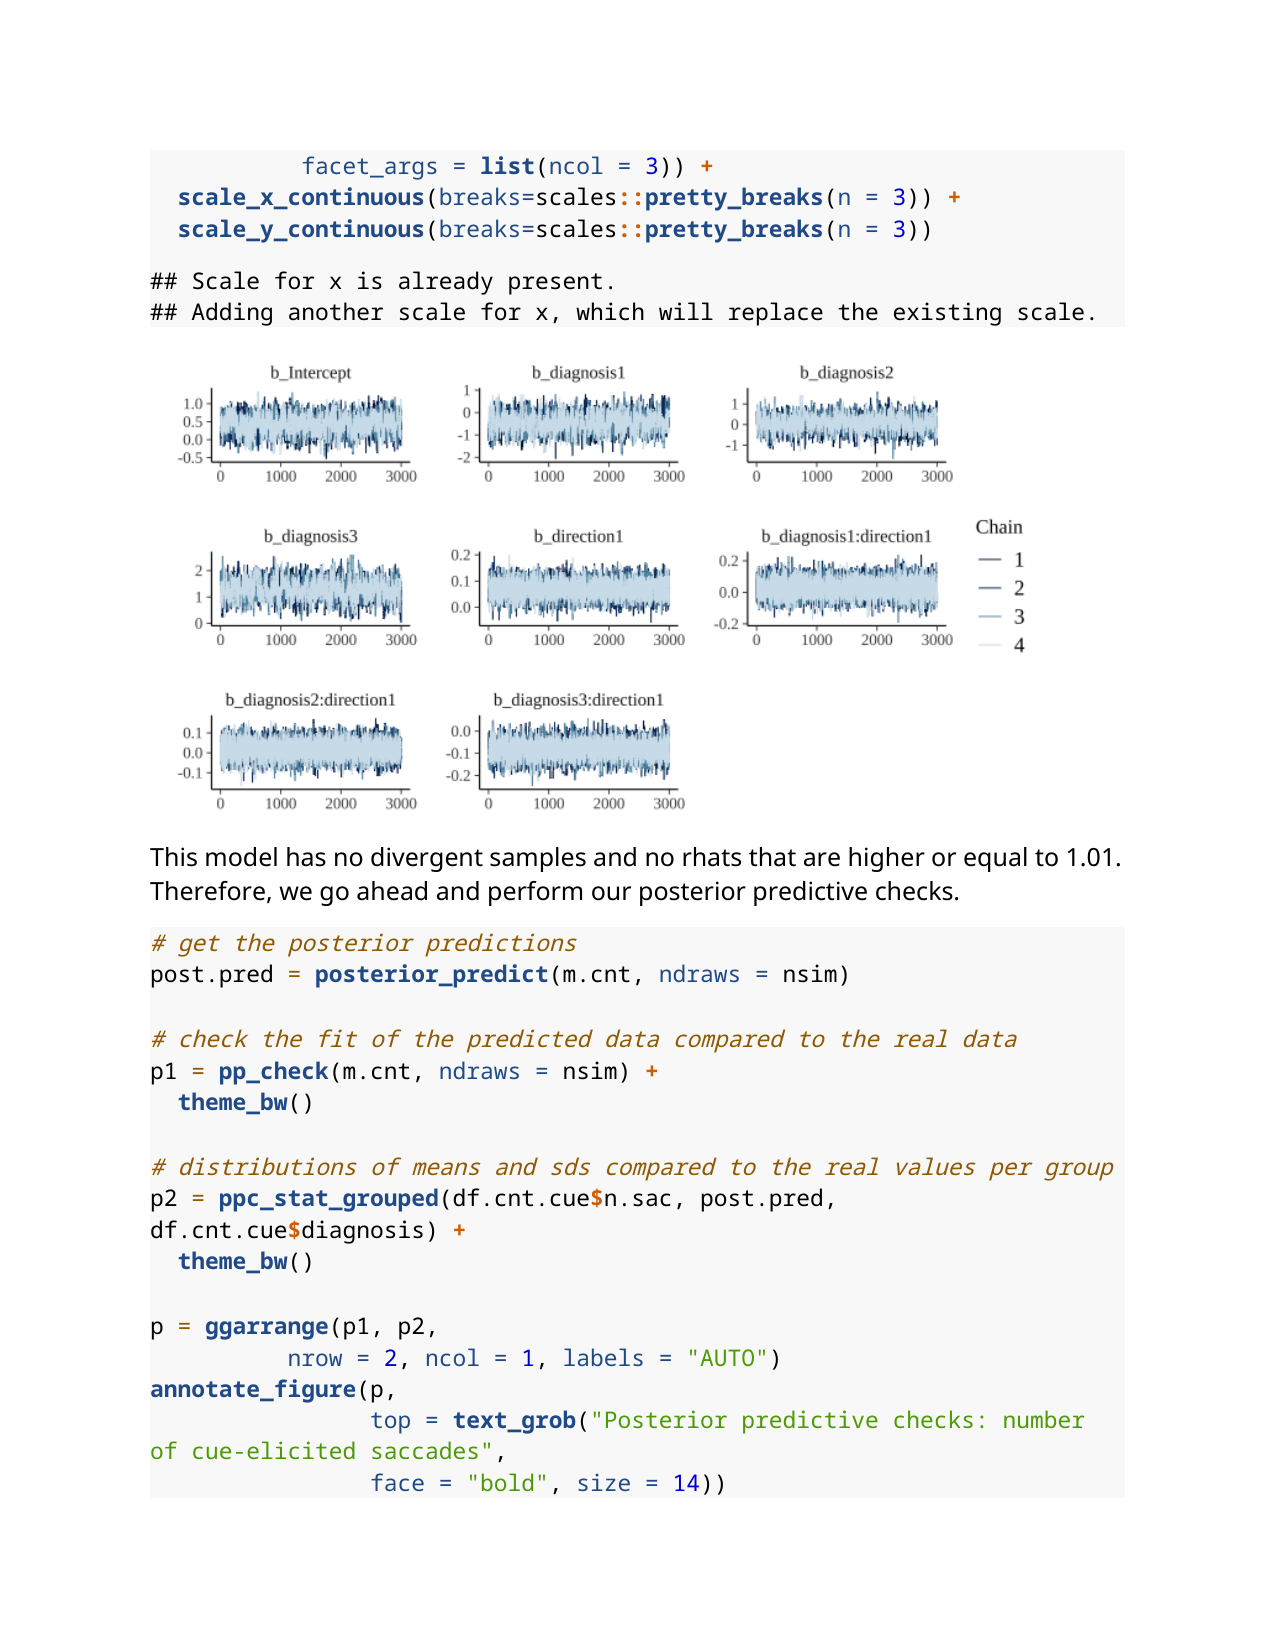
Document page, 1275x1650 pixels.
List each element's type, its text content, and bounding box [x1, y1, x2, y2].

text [150, 150, 1125, 244]
picture [168, 347, 1044, 822]
text ## Scale for x is already present. ## Adding another scale for x, which will replace the existing scale. [150, 264, 1125, 327]
text This model has no divergent samples and no rhats that are higher or equal to 1.01. Therefore, we go ahead and perform our posterior predictive checks. [150, 840, 1125, 908]
text # get the posterior predictions post.pred = posterior_predict(m.cnt, ndraws = nsim) # check the fit of the predicted data compared to the real data p1 = pp_check(m.cnt, ndraws = nsim) + theme_bw() # distributions of means and sds compared to the real values per group p2 = ppc_stat_grouped(df.cnt.cue$n.sac, post.pred, df.cnt.cue$diagnosis) + theme_bw() p = ggarrange(p1, p2, nrow = 2, ncol = 1, labels = "AUTO") annotate_figure(p, top = text_grob("Posterior predictive checks: number of cue-elicited saccades", face = "bold", size = 14)) [150, 927, 1125, 1498]
